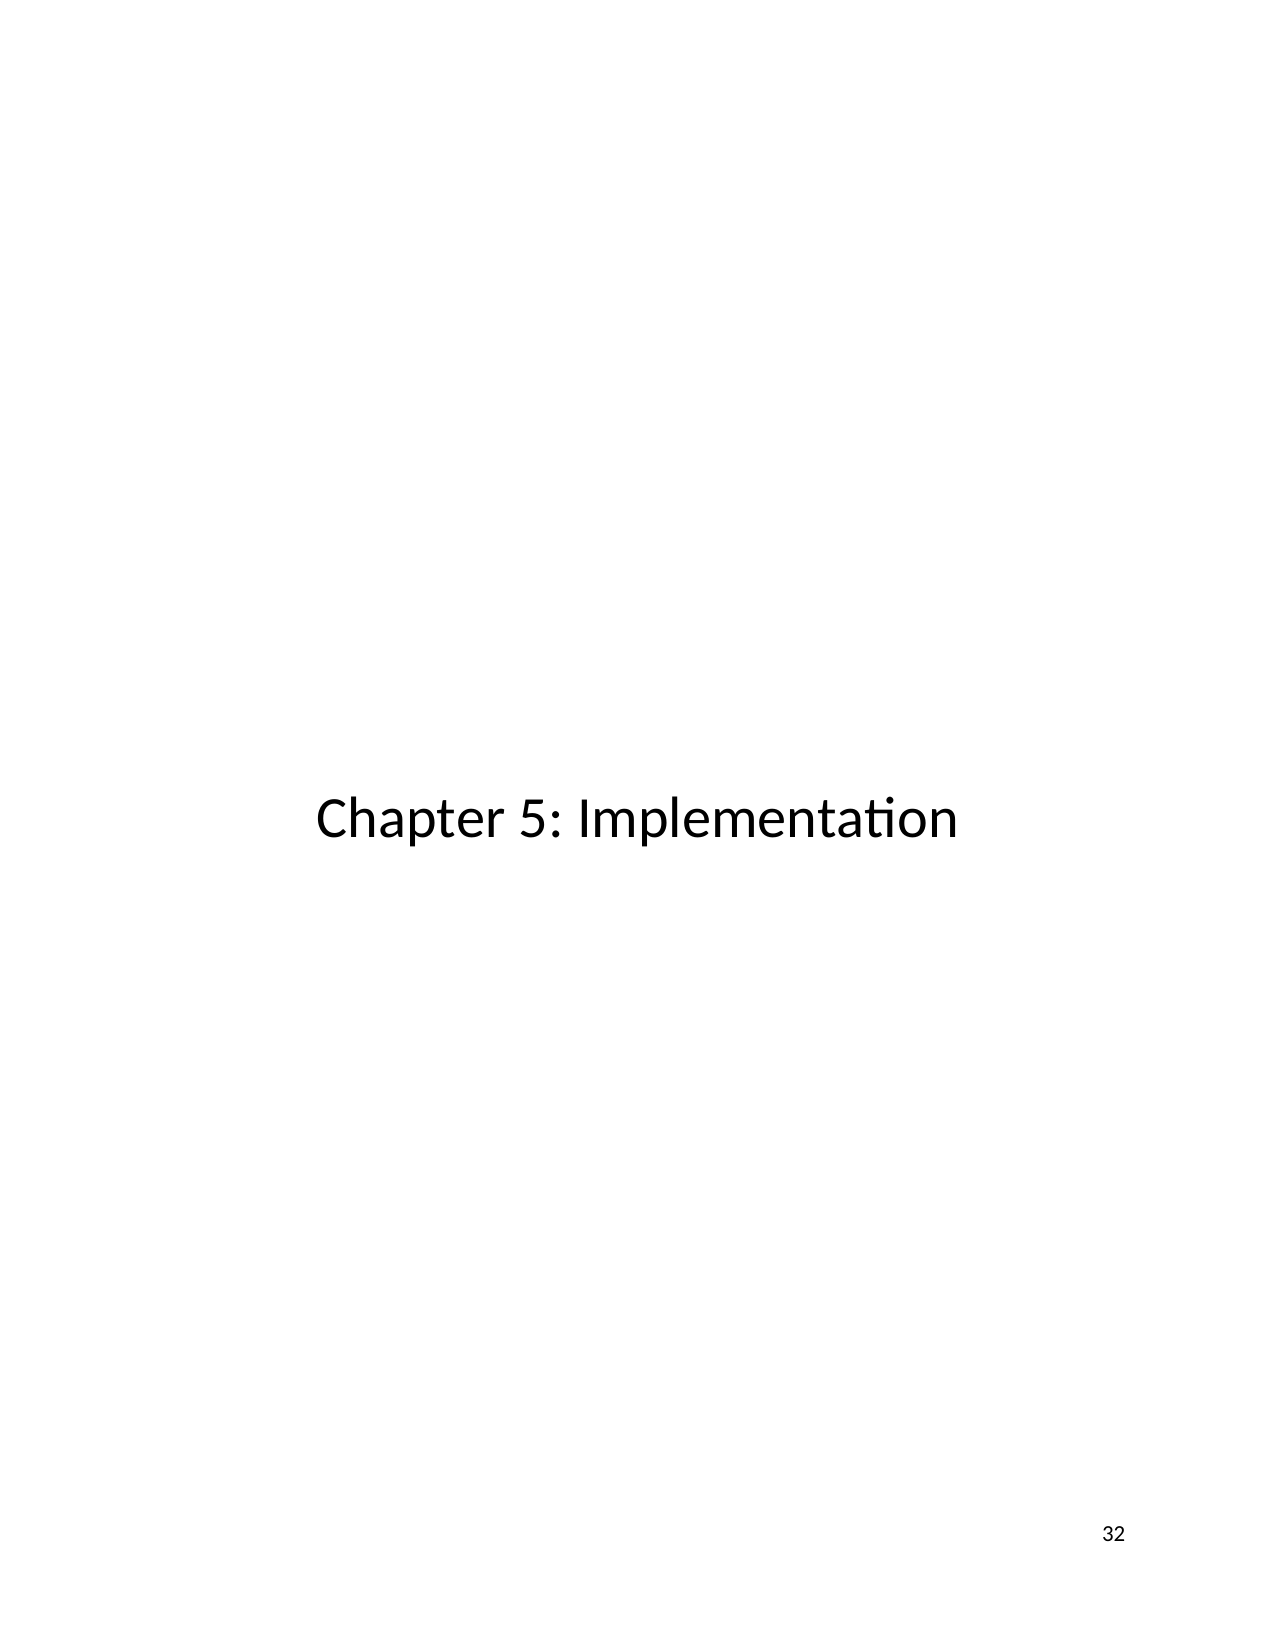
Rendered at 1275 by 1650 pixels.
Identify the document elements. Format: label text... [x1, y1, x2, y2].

subtitle Chapter 5: Implementation [150, 781, 1125, 852]
